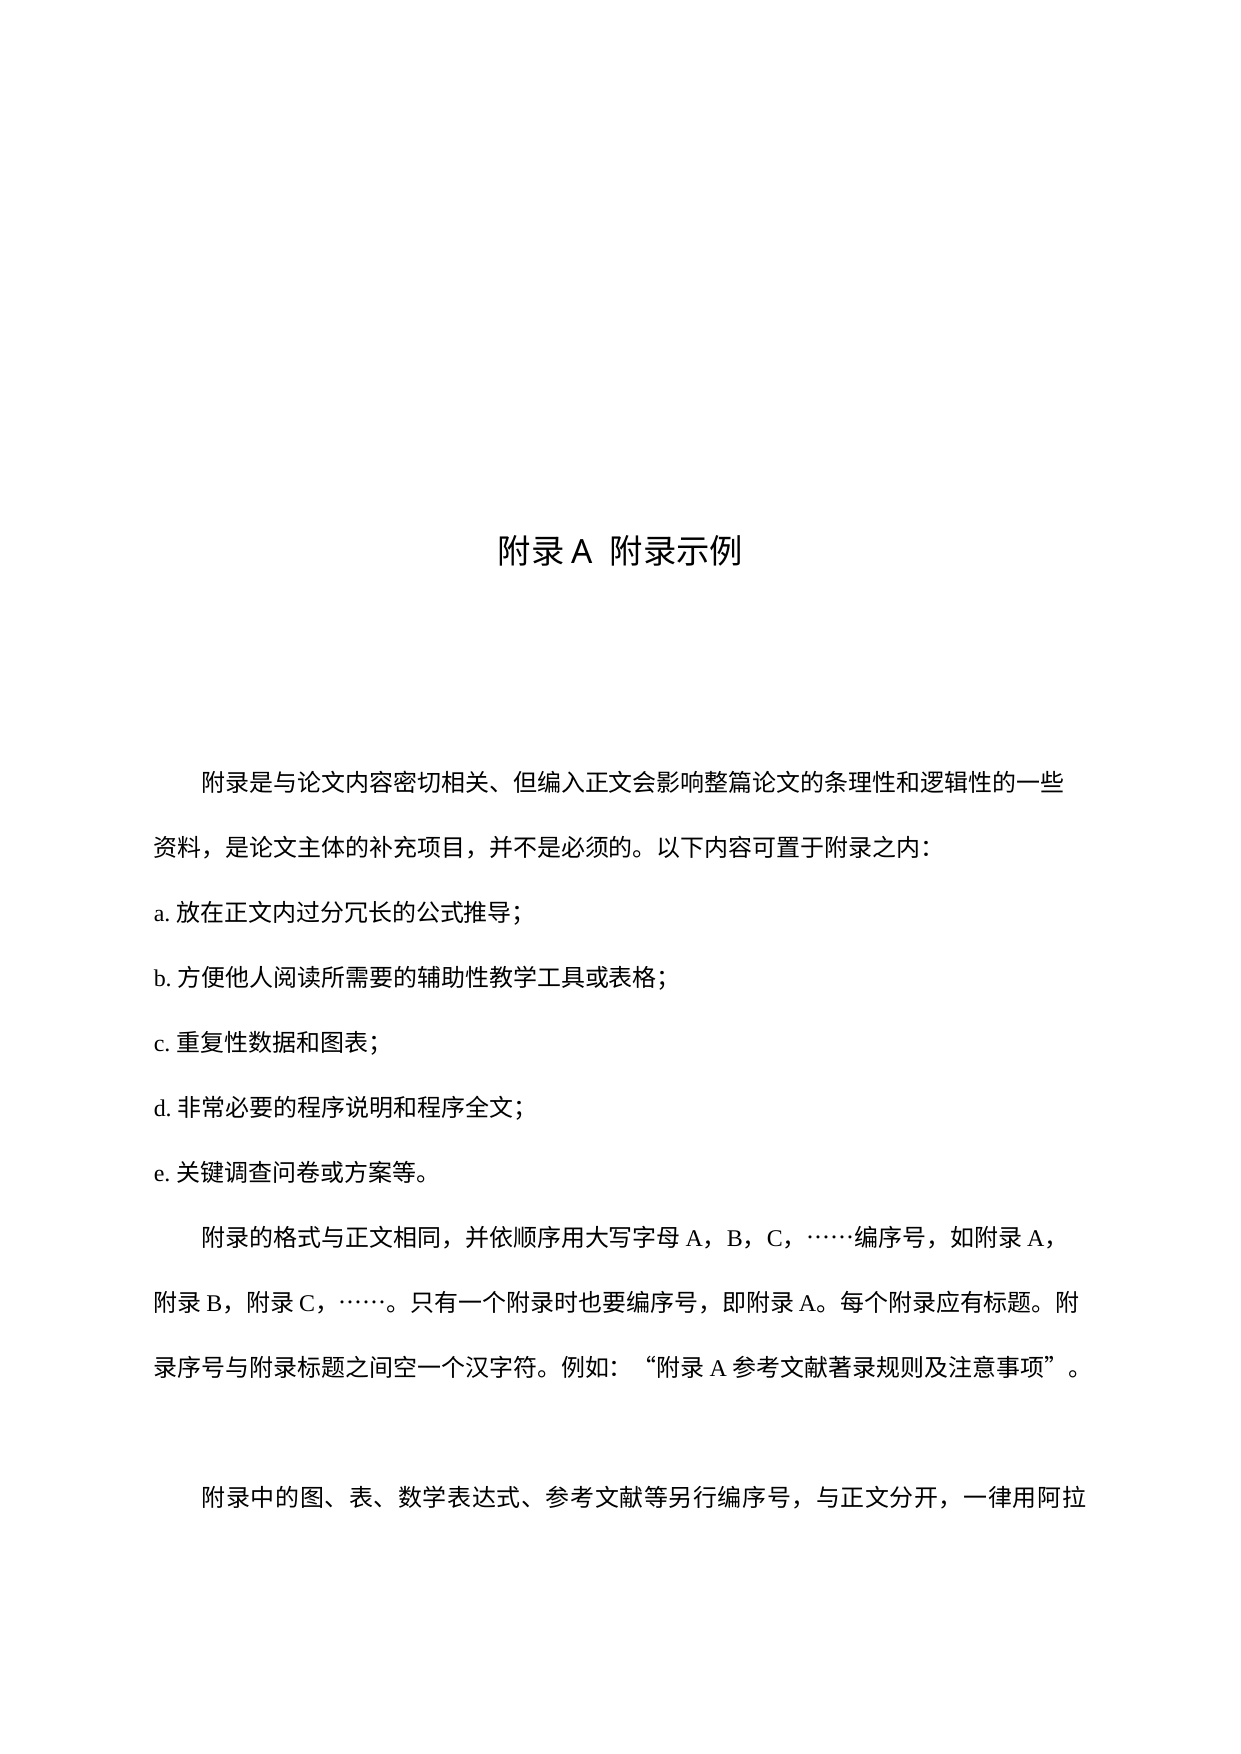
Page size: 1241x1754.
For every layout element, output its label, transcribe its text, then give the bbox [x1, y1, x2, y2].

text e. 关键调查问卷或方案等。 [153, 1139, 1087, 1204]
text b. 方便他人阅读所需要的辅助性教学工具或表格； [153, 944, 1087, 1009]
subtitle 附录A 附录示例 [153, 516, 1087, 581]
text a. 放在正文内过分冗长的公式推导； [153, 879, 1087, 944]
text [153, 1464, 1087, 1529]
text 附录是与论文内容密切相关、但编入正文会影响整篇论文的条理性和逻辑性的一些资料，是论文主体的补充项目，并不是必须的。以下内容可置于附录之内： [153, 749, 1087, 879]
text c. 重复性数据和图表； [153, 1009, 1087, 1074]
text 附录的格式与正文相同，并依顺序用大写字母A，B，C，……编序号，如附录A，附录B，附录C，……。只有一个附录时也要编序号，即附录A。每个附录应有标题。附录序号与附录标题之间空一个汉字符。例如：“附录A 参考文献著录规则及注意事项”。 [153, 1204, 1087, 1464]
text d. 非常必要的程序说明和程序全文； [153, 1074, 1087, 1139]
